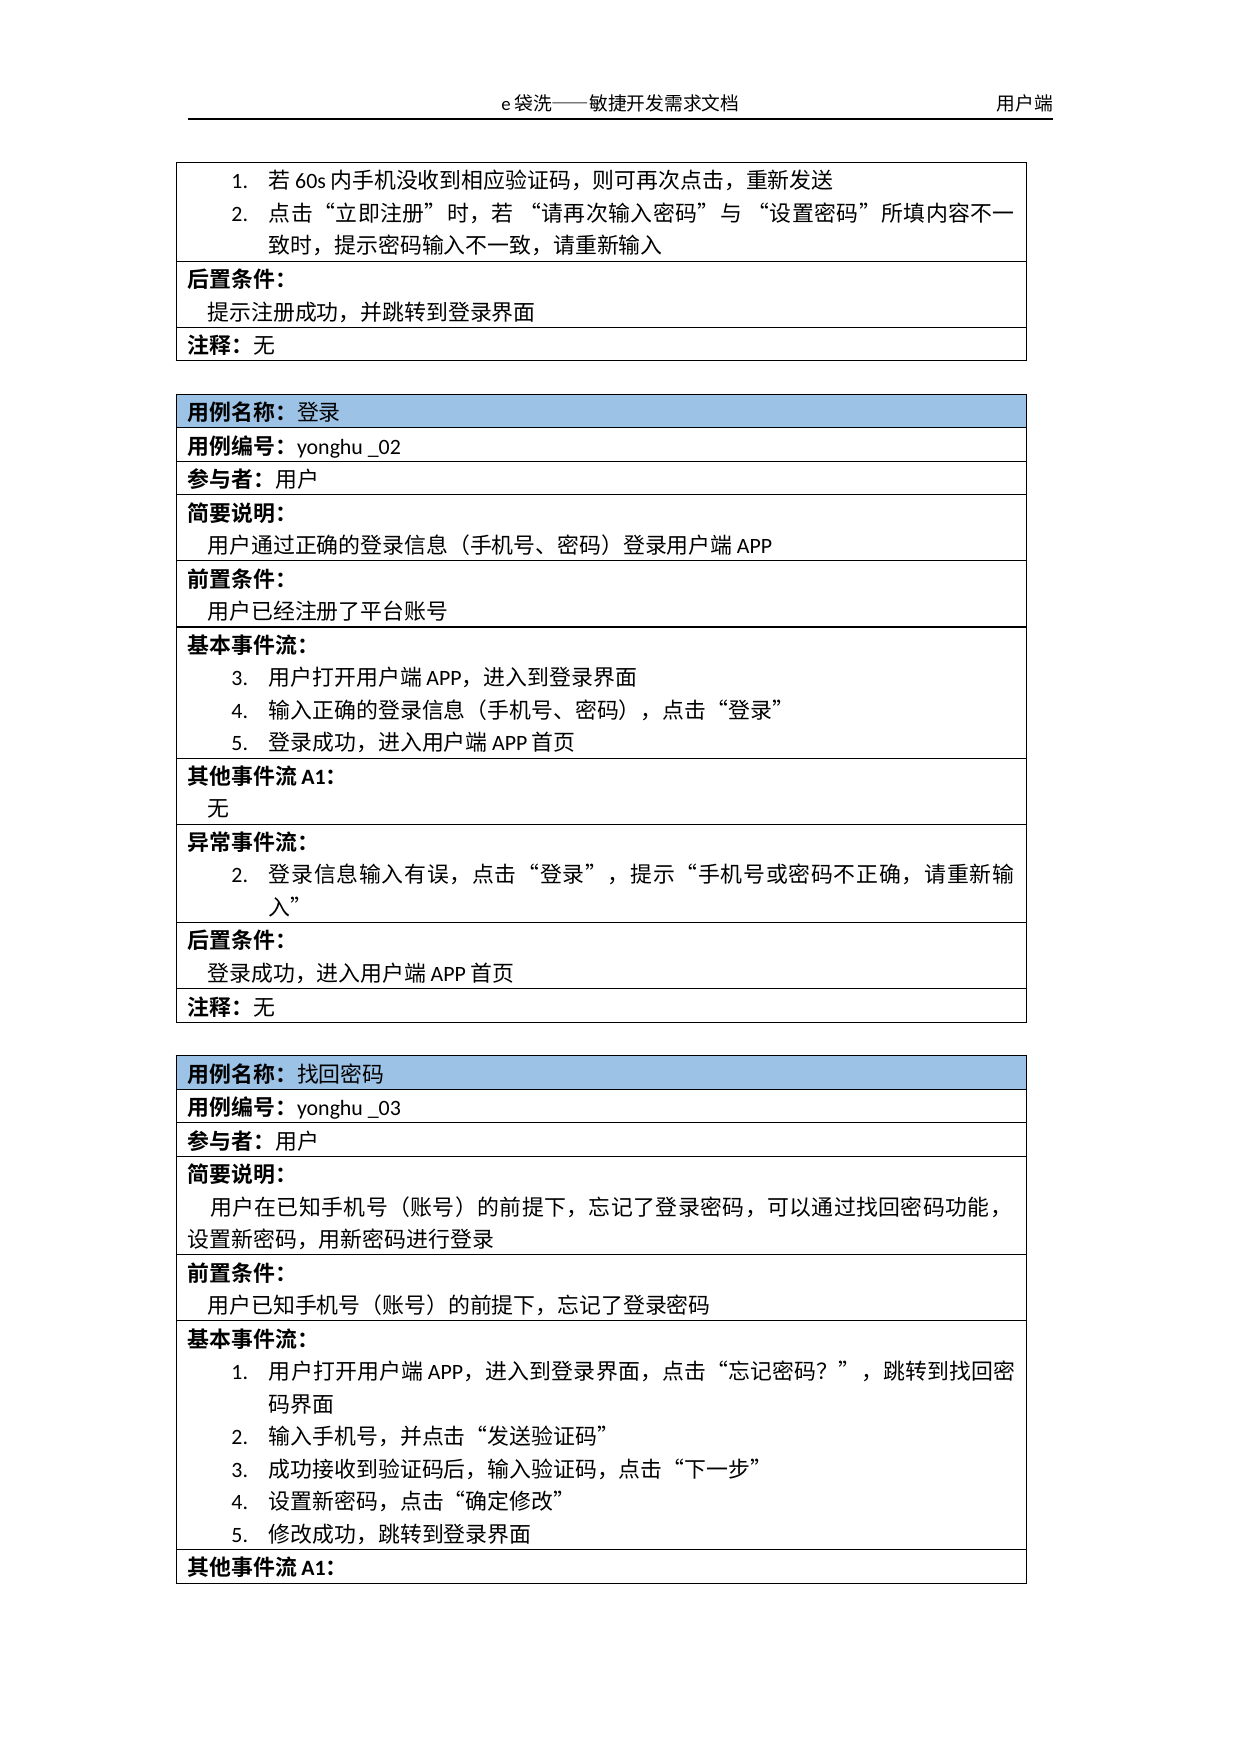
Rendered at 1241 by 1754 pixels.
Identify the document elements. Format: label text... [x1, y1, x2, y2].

table_cell 参与者：用户 [177, 462, 1026, 494]
table_cell 前置条件： 用户已知手机号（账号）的前提下，忘记了登录密码 [177, 1255, 1026, 1320]
table_cell 异常事件流： 登录信息输入有误，点击“登录”，提示“手机号或密码不正确，请重新输入” [177, 825, 1026, 922]
table_cell 其他事件流A1： 无 [177, 1550, 1026, 1582]
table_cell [177, 163, 1026, 261]
table_cell 其他事件流A1： 无 [177, 759, 1026, 823]
table_cell 基本事件流： 用户打开用户端APP，进入到登录界面，点击“忘记密码？”，跳转到找回密码界面 输入手机号，并点击“发送验证码” 成功接收到验证码后，输入验证码，点击“下一步” 设置新密码，点击“确定修改” 修改成功，跳转到登录界面 [177, 1321, 1026, 1549]
table_cell 注释：无 [177, 328, 1026, 360]
table_header 用例名称：登录 [177, 395, 1026, 427]
table_cell 注释：无 [177, 989, 1026, 1022]
table_cell 用例编号：yonghu _03 [177, 1090, 1026, 1122]
table_cell 后置条件： 登录成功，进入用户端APP首页 [177, 923, 1026, 988]
table_header 用例名称：找回密码 [177, 1056, 1026, 1089]
table_cell 后置条件： 提示注册成功，并跳转到登录界面 [177, 262, 1026, 327]
table_cell 参与者：用户 [177, 1123, 1026, 1156]
table_cell 用例编号：yonghu _02 [177, 428, 1026, 461]
table_cell 前置条件： 用户已经注册了平台账号 [177, 561, 1026, 626]
table_cell 简要说明： 用户通过正确的登录信息（手机号、密码）登录用户端APP [177, 495, 1026, 560]
table_cell 基本事件流： 用户打开用户端APP，进入到登录界面 输入正确的登录信息（手机号、密码），点击“登录” 登录成功，进入用户端APP首页 [177, 628, 1026, 757]
table_cell 简要说明： 用户在已知手机号（账号）的前提下，忘记了登录密码，可以通过找回密码功能，设置新密码，用新密码进行登录 [177, 1157, 1026, 1254]
